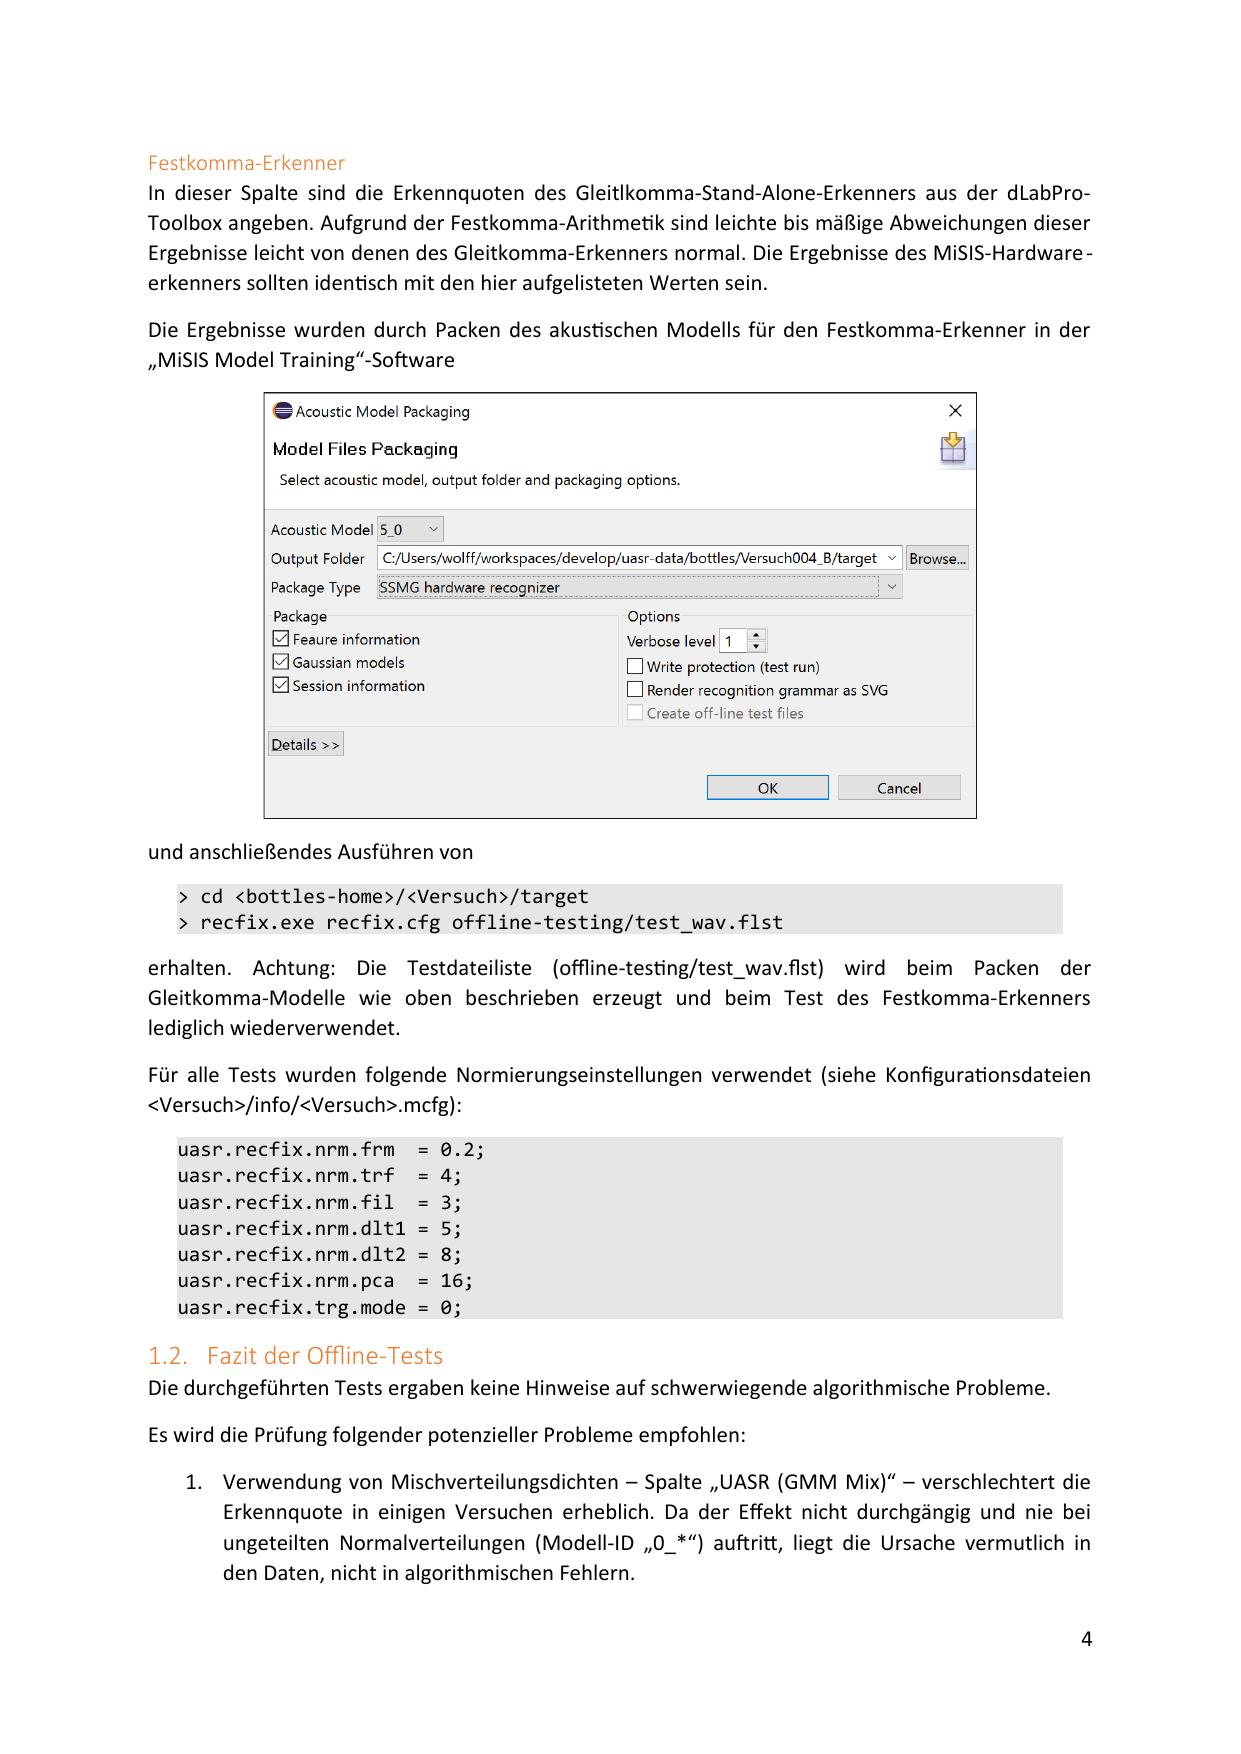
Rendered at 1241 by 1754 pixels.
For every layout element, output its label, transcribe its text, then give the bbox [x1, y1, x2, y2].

subtitle Festkomma-Erkenner [148, 148, 1093, 176]
text und anschließendes Ausführen von [148, 837, 1093, 865]
text Für alle Tests wurden folgende Normierungseinstellungen verwendet (siehe Konfigurationsdateien <Versuch>/info/<Versuch>.mcfg): [148, 1060, 1093, 1119]
text In dieser Spalte sind die Erkennquoten des Gleitlkomma-Stand-Alone-Erkenners aus der dLabPro-Toolbox angeben. Aufgrund der Festkomma-Arithmetik sind leichte bis mäßige Abweichungen dieser Ergebnisse leicht von denen des Gleitkomma-Erkenners normal. Die Ergebnisse des MiSIS-Hardwareerkenners sollten identisch mit den hier aufgelisteten Werten sein. [148, 178, 1093, 296]
list Verwendung von Mischverteilungsdichten – Spalte „UASR (GMM Mix)“ – verschlechtert die Erkennquote in einigen Versuchen erheblich. Da der Effekt nicht durchgängig und nie bei ungeteilten Normalverteilungen (Modell-ID „0_*“) auftritt, liegt die Ursache vermutlich in den Daten, nicht in algorithmischen Fehlern. [185, 1467, 1093, 1586]
text > cd <bottles-home>/<Versuch>/target > recfix.exe recfix.cfg offline-testing/test_wav.flst [177, 884, 1063, 934]
picture [263, 392, 977, 819]
subtitle Fazit der Offline-Tests [148, 1338, 1093, 1371]
text erhalten. Achtung: Die Testdateiliste (offline-testing/test_wav.flst) wird beim Packen der Gleitkomma-Modelle wie oben beschrieben erzeugt und beim Test des Festkomma-Erkenners lediglich wiederverwendet. [148, 953, 1093, 1042]
text Es wird die Prüfung folgender potenzieller Probleme empfohlen: [148, 1420, 1093, 1448]
text uasr.recfix.nrm.frm = 0.2; uasr.recfix.nrm.trf = 4; uasr.recfix.nrm.fil = 3; uasr.recfix.nrm.dlt1 = 5; uasr.recfix.nrm.dlt2 = 8; uasr.recfix.nrm.pca = 16; uasr.recfix.trg.mode = 0; [177, 1137, 1063, 1319]
text Die Ergebnisse wurden durch Packen des akustischen Modells für den Festkomma-Erkenner in der „MiSIS Model Training“-Software [148, 315, 1093, 373]
text Die durchgeführten Tests ergaben keine Hinweise auf schwerwiegende algorithmische Probleme. [148, 1373, 1093, 1402]
